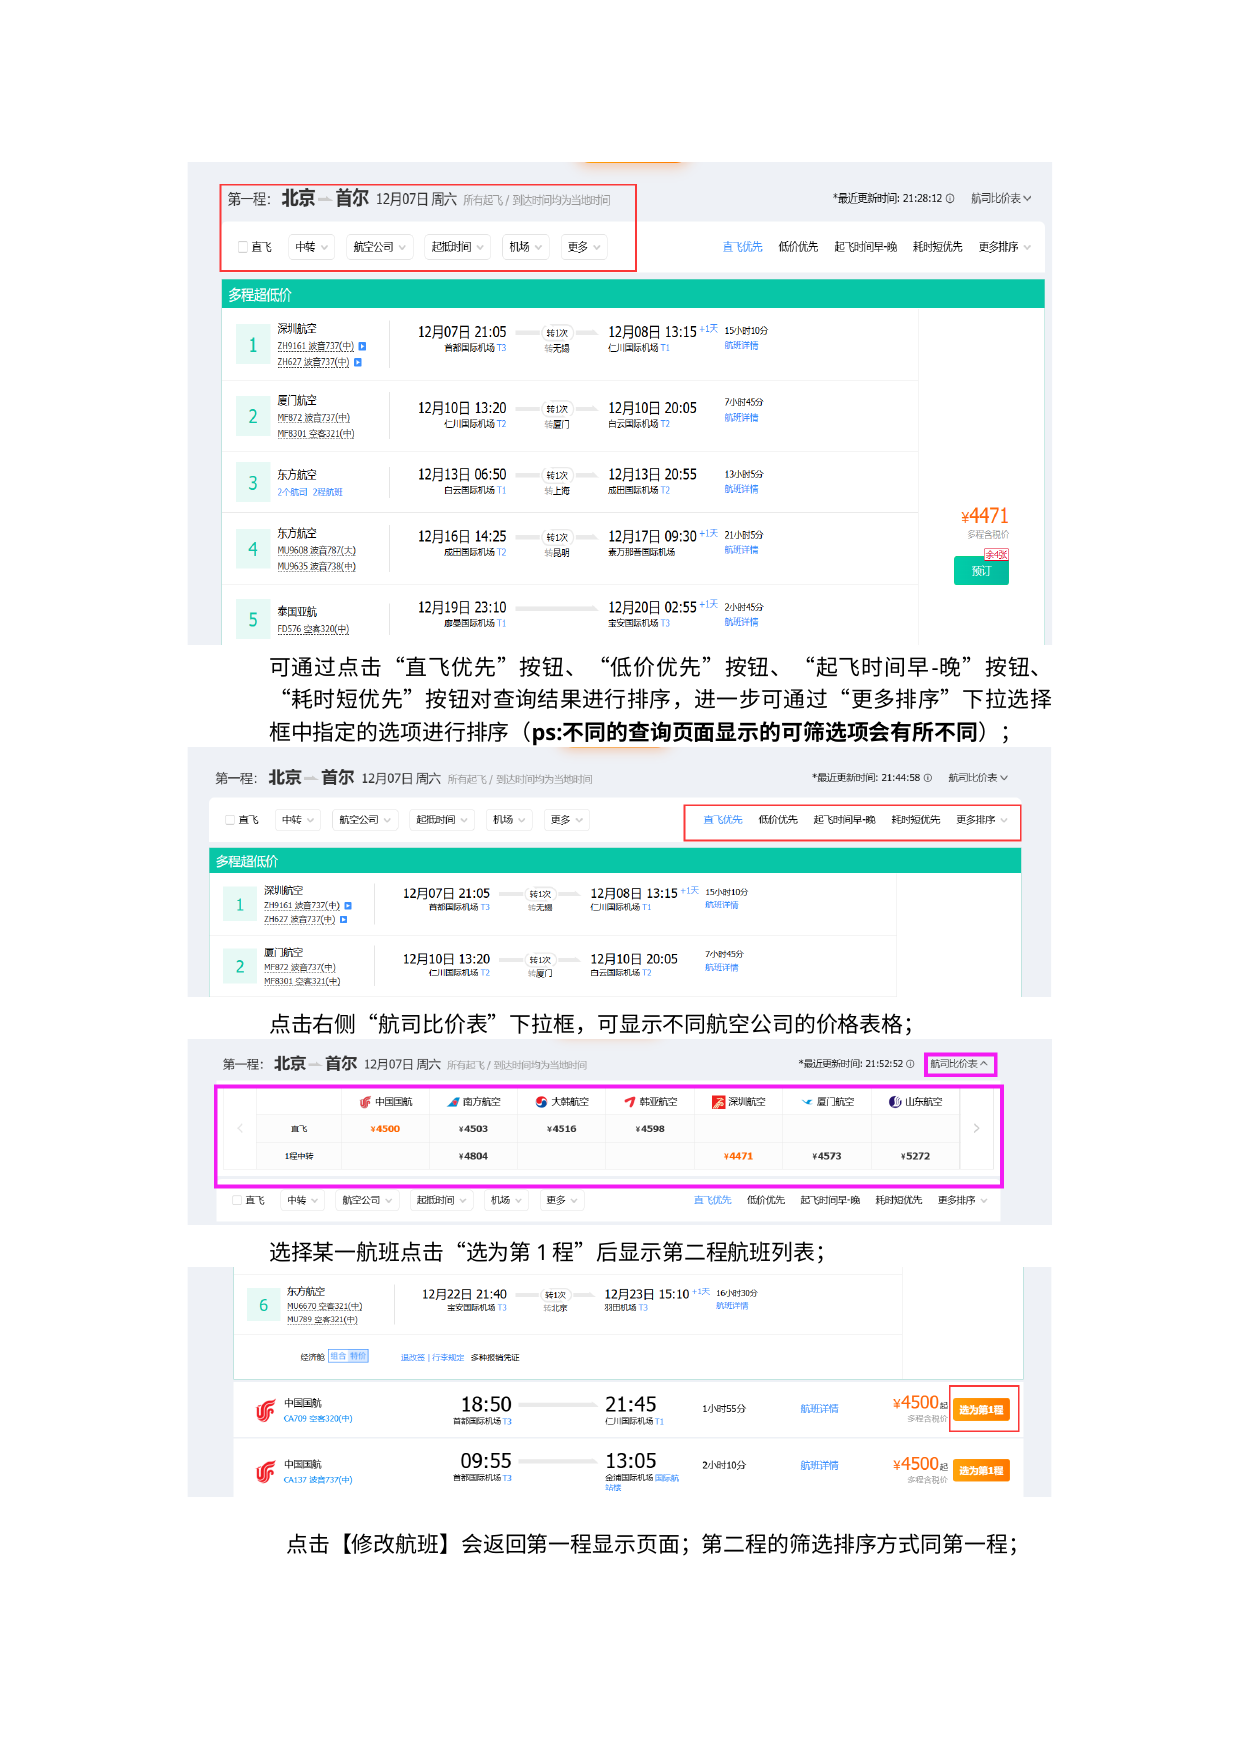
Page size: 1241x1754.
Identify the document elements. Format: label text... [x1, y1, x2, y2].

picture [187, 747, 1052, 997]
list 可通过点击“直飞优先”按钮、“低价优先”按钮、“起飞时间早-晚”按钮、“耗时短优先”按钮对查询结果进行排序，进一步可通过“更多排序”下拉选择框中指定的选项进行排序（ps:不同的查询页面显示的可筛选项会有所不同）； [269, 649, 1053, 747]
picture [187, 1039, 1052, 1225]
picture [187, 1267, 1052, 1497]
picture [187, 162, 1053, 645]
list 点击【修改航班】会返回第一程显示页面；第二程的筛选排序方式同第一程； [269, 1527, 1053, 1559]
list 点击右侧“航司比价表”下拉框，可显示不同航空公司的价格表格； [269, 1007, 1053, 1039]
list 选择某一航班点击“选为第1程”后显示第二程航班列表； [269, 1234, 1053, 1267]
